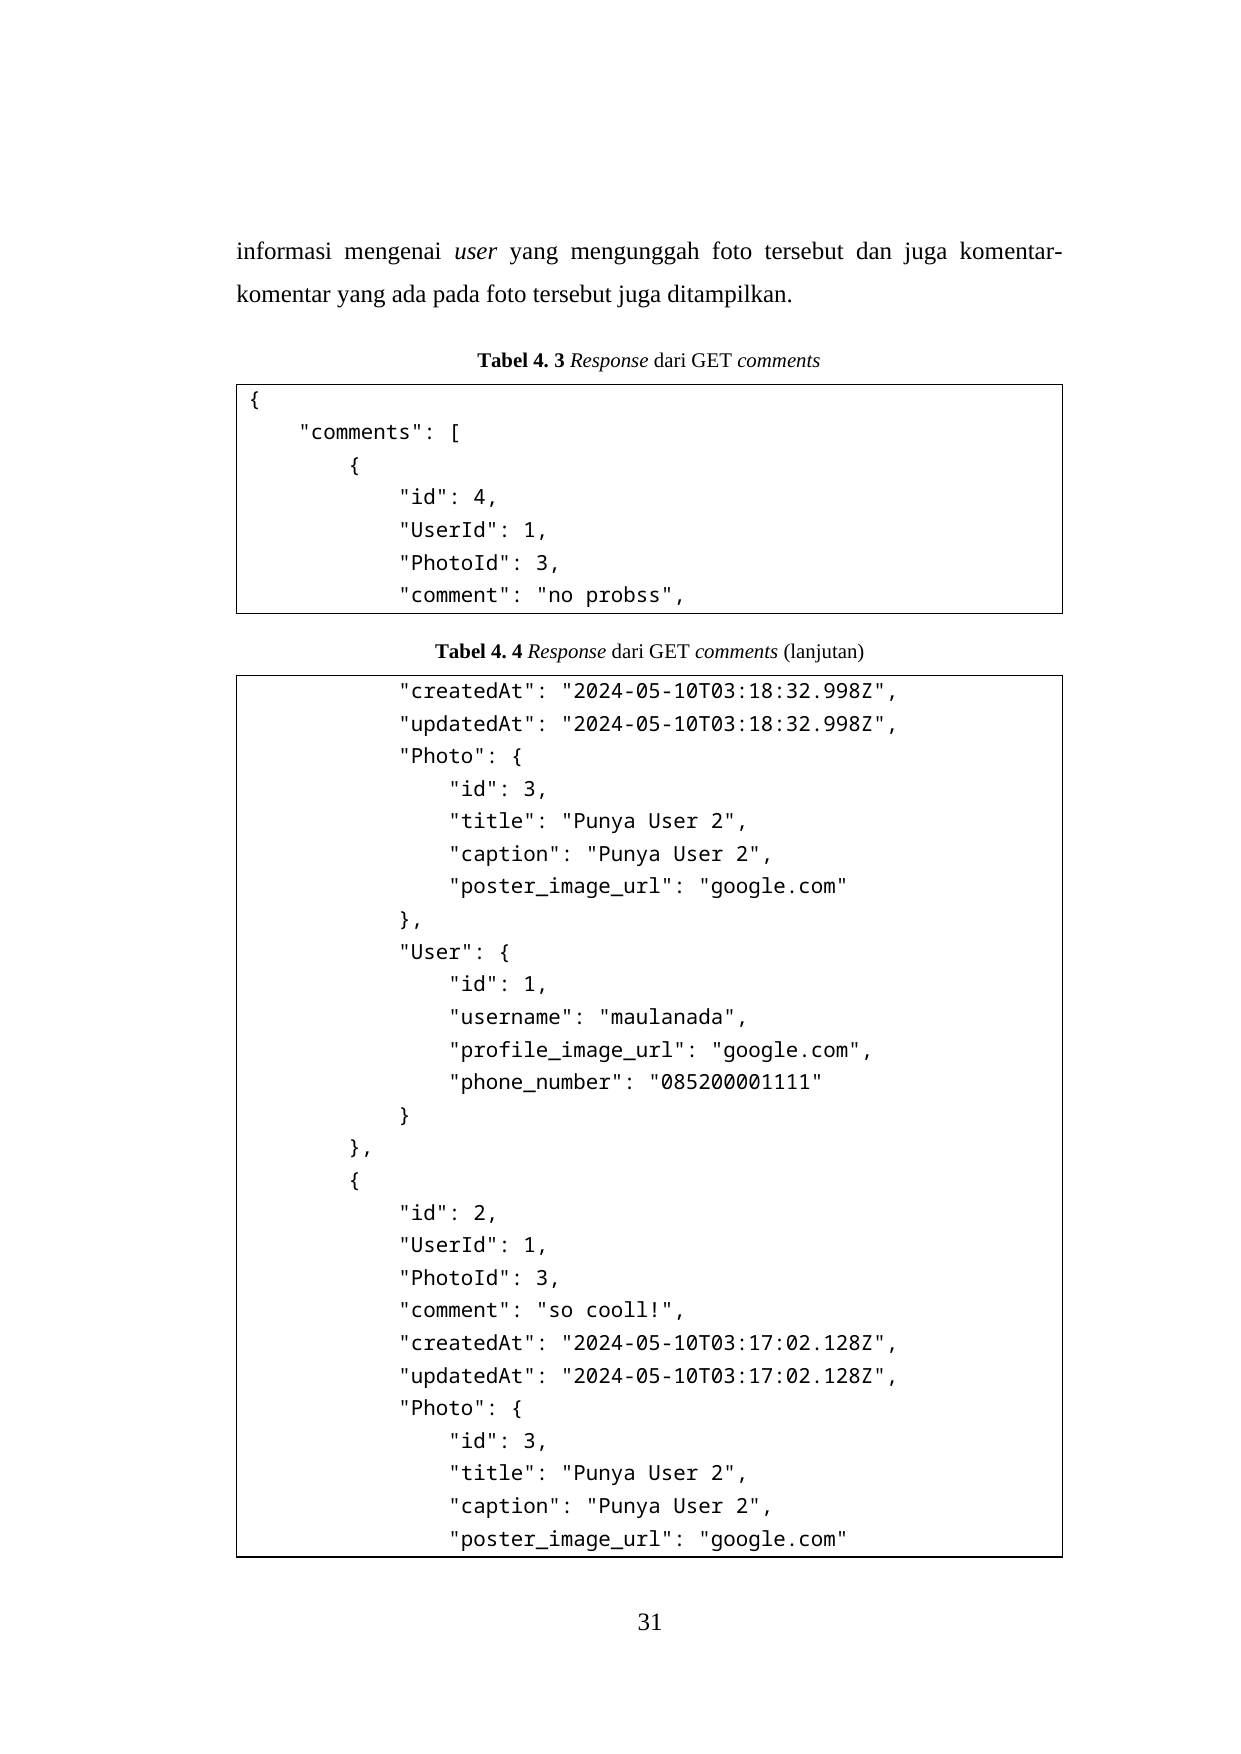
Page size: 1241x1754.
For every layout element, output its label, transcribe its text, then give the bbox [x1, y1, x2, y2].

text Tabel 4. 3 Response dari GET comments [236, 347, 1063, 372]
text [236, 236, 1063, 308]
table_header { "comments": [ { "id": 4, "UserId": 1, "PhotoId": 3, "comment": "no probss", [237, 385, 1062, 613]
text Tabel 4. 4 Response dari GET comments (lanjutan) [236, 639, 1063, 663]
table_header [237, 676, 1062, 1556]
